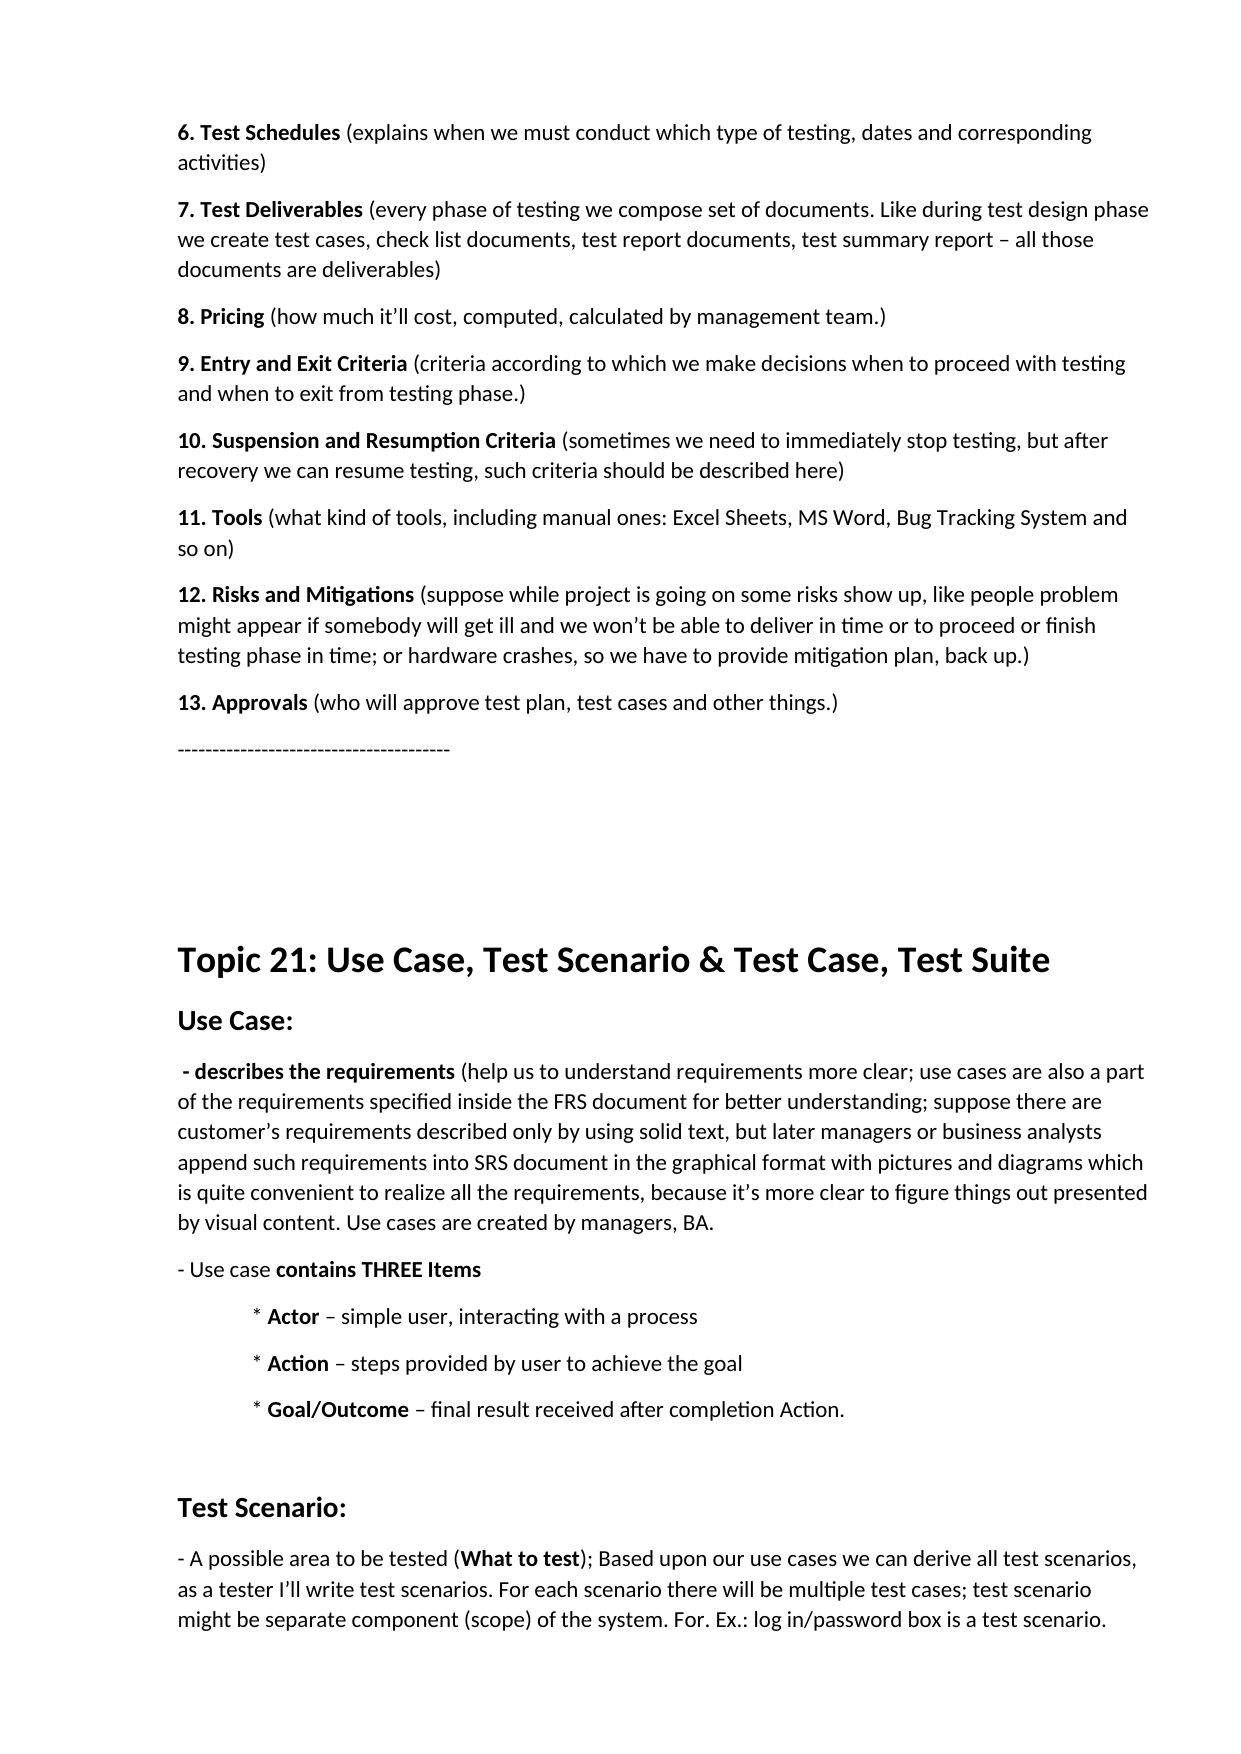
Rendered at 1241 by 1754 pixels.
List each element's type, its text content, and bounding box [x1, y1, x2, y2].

text - describes the requirements (help us to understand requirements more clear; use cases are also a part of the requirements specified inside the FRS document for better understanding; suppose there are customer’s requirements described only by using solid text, but later managers or business analysts append such requirements into SRS document in the graphical format with pictures and diagrams which is quite convenient to realize all the requirements, because it’s more clear to figure things out presented by visual content. Use cases are created by managers, BA. [177, 1057, 1152, 1236]
text 10. Suspension and Resumption Criteria (sometimes we need to immediately stop testing, but after recovery we can resume testing, such criteria should be described here) [177, 426, 1152, 485]
text --------------------------------------- [177, 735, 1152, 823]
text 13. Approvals (who will approve test plan, test cases and other things.) [177, 688, 1152, 716]
text 12. Risks and Mitigations (suppose while project is going on some risks show up, like people problem might appear if somebody will get ill and we won’t be able to deliver in time or to proceed or finish testing phase in time; or hardware crashes, so we have to provide mitigation plan, back up.) [177, 581, 1152, 669]
text Topic 21: Use Case, Test Scenario & Test Case, Test Suite [177, 936, 1152, 982]
text * Actor – simple user, interacting with a process [177, 1302, 1152, 1330]
text * Goal/Outcome – final result received after completion Action. [177, 1396, 1152, 1424]
text Test Scenario: [177, 1489, 1152, 1525]
text 7. Test Deliverables (every phase of testing we compose set of documents. Like during test design phase we create test cases, check list documents, test report documents, test summary report – all those documents are deliverables) [177, 195, 1152, 284]
text 9. Entry and Exit Criteria (criteria according to which we make decisions when to proceed with testing and when to exit from testing phase.) [177, 349, 1152, 408]
text 6. Test Schedules (explains when we must conduct which type of testing, dates and corresponding activities) [177, 118, 1152, 176]
text * Action – steps provided by user to achieve the goal [177, 1349, 1152, 1377]
text 8. Pricing (how much it’ll cost, computed, calculated by management team.) [177, 302, 1152, 331]
text - A possible area to be tested (What to test); Based upon our use cases we can derive all test scenarios, as a tester I’ll write test scenarios. For each scenario there will be multiple test cases; test scenario might be separate component (scope) of the system. For. Ex.: log in/password box is a test scenario. [177, 1544, 1152, 1633]
text - Use case contains THREE Items [177, 1255, 1152, 1283]
text Use Case: [177, 1002, 1152, 1038]
text 11. Tools (what kind of tools, including manual ones: Excel Sheets, MS Word, Bug Tracking System and so on) [177, 503, 1152, 562]
